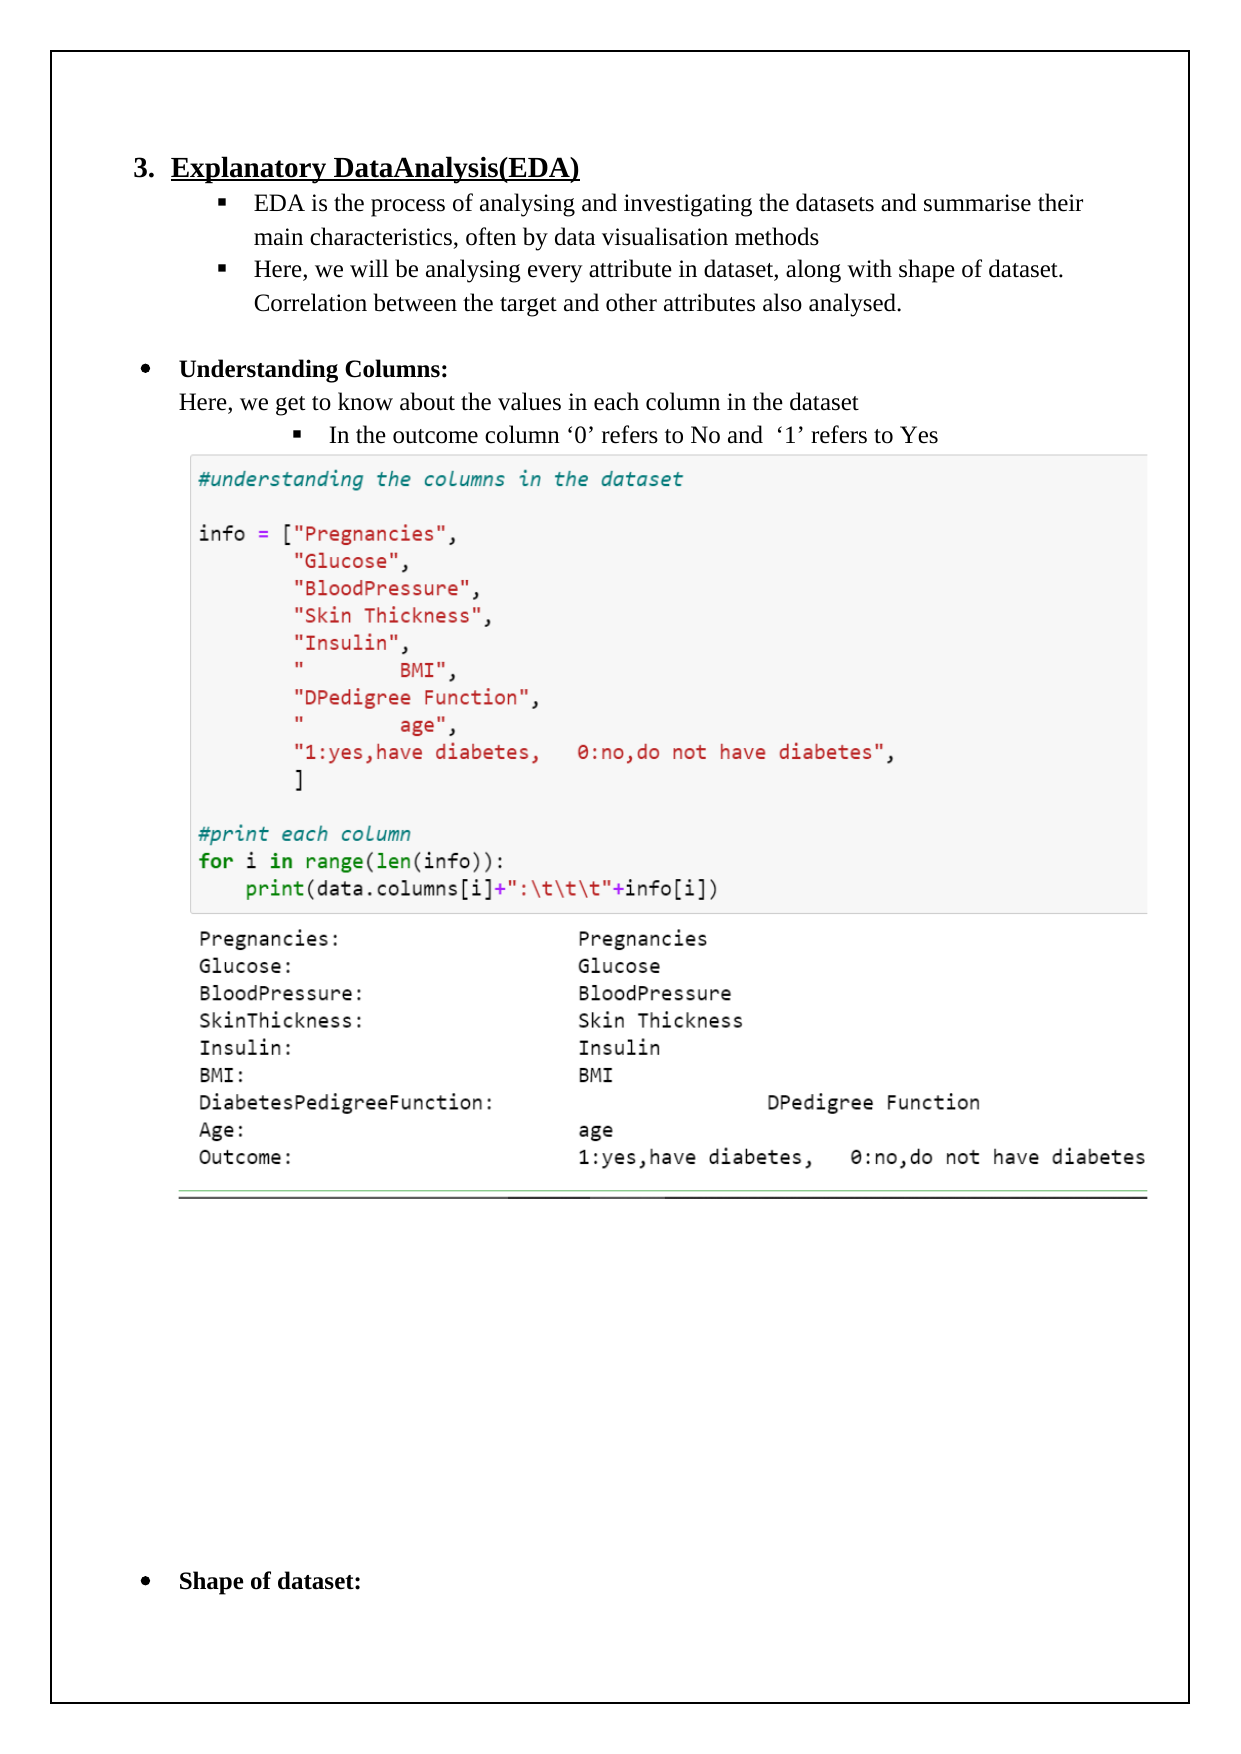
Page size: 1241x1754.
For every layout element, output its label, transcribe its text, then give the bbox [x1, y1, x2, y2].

list EDA is the process of analysing and investigating the datasets and summarise their main characteristics, often by data visualisation methods [216, 188, 1090, 250]
list Understanding Columns: [141, 354, 1090, 382]
list Here, we get to know about the values in each column in the dataset [178, 387, 1090, 415]
list Shape of dataset: [141, 1566, 1090, 1595]
list Here, we will be analysing every attribute in dataset, along with shape of dataset. Correlation between the target and other attributes also analysed. [216, 254, 1090, 316]
list Explanatory DataAnalysis(EDA) [133, 150, 1090, 183]
list In the outcome column ‘0’ refers to No and ‘1’ refers to Yes [291, 420, 1090, 448]
picture [178, 452, 1148, 1199]
